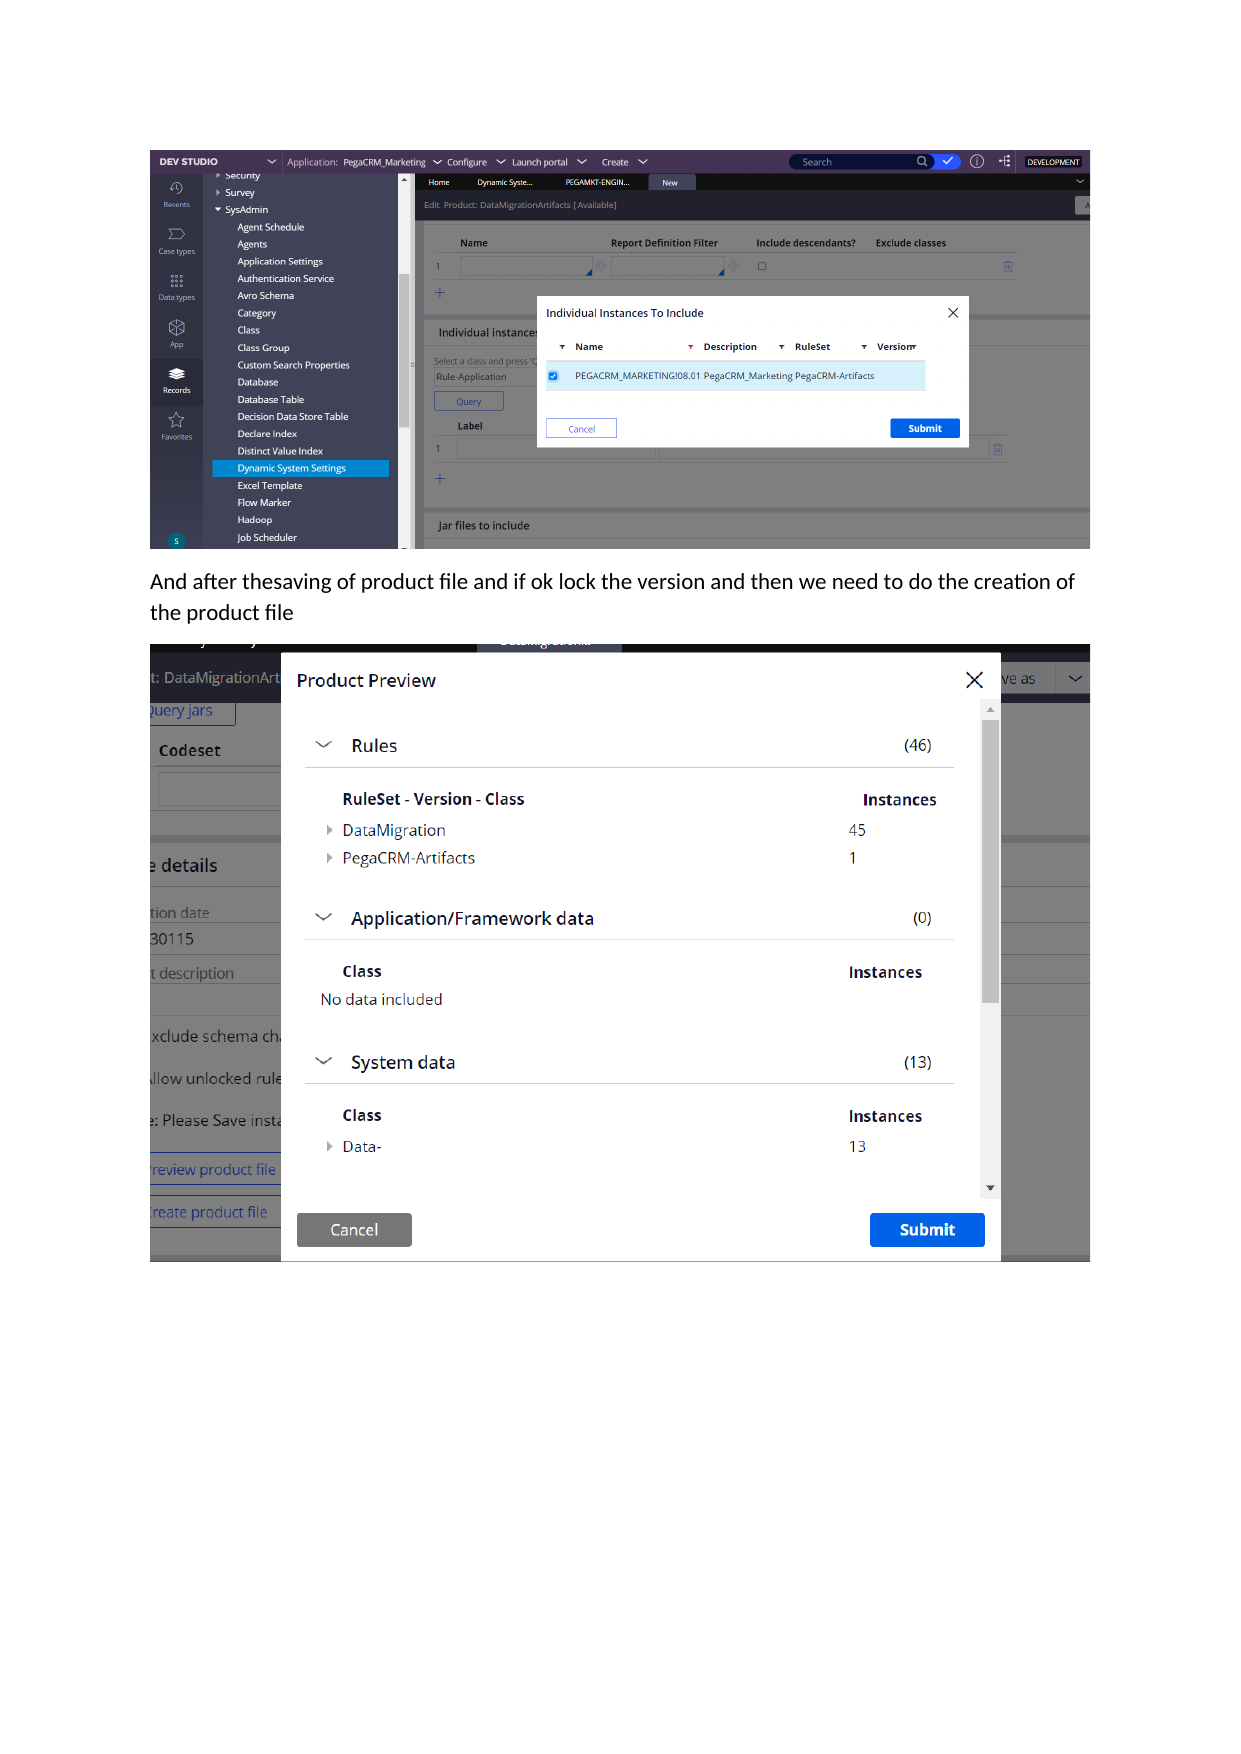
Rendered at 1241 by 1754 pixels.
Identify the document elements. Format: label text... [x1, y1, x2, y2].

picture [150, 644, 1091, 1262]
picture [150, 150, 1091, 549]
text And after thesaving of product file and if ok lock the version and then we need to do the creation of the product file [150, 567, 1090, 626]
